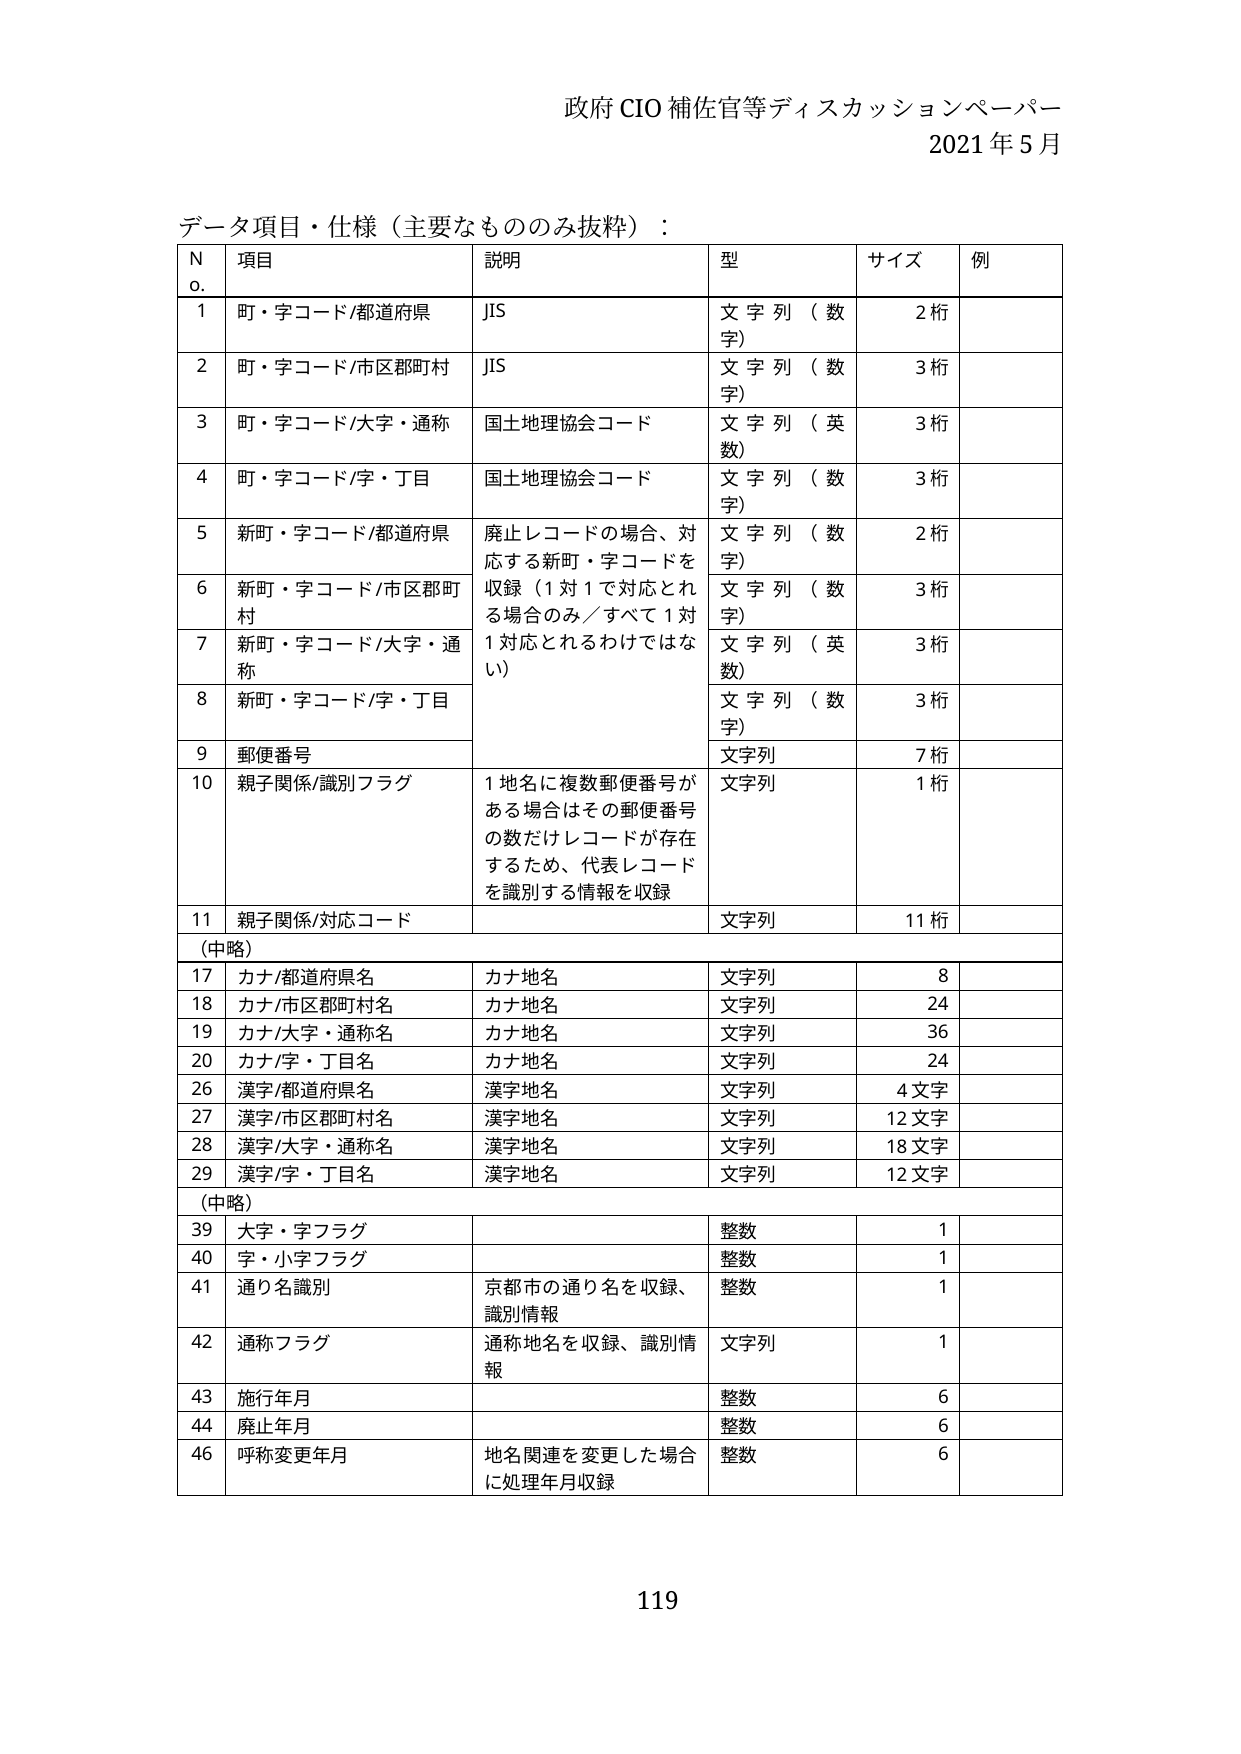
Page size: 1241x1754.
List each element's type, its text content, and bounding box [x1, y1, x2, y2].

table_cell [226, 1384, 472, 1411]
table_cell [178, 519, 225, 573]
text データ項目・仕様（主要なもののみ抜粋）： [177, 207, 1063, 244]
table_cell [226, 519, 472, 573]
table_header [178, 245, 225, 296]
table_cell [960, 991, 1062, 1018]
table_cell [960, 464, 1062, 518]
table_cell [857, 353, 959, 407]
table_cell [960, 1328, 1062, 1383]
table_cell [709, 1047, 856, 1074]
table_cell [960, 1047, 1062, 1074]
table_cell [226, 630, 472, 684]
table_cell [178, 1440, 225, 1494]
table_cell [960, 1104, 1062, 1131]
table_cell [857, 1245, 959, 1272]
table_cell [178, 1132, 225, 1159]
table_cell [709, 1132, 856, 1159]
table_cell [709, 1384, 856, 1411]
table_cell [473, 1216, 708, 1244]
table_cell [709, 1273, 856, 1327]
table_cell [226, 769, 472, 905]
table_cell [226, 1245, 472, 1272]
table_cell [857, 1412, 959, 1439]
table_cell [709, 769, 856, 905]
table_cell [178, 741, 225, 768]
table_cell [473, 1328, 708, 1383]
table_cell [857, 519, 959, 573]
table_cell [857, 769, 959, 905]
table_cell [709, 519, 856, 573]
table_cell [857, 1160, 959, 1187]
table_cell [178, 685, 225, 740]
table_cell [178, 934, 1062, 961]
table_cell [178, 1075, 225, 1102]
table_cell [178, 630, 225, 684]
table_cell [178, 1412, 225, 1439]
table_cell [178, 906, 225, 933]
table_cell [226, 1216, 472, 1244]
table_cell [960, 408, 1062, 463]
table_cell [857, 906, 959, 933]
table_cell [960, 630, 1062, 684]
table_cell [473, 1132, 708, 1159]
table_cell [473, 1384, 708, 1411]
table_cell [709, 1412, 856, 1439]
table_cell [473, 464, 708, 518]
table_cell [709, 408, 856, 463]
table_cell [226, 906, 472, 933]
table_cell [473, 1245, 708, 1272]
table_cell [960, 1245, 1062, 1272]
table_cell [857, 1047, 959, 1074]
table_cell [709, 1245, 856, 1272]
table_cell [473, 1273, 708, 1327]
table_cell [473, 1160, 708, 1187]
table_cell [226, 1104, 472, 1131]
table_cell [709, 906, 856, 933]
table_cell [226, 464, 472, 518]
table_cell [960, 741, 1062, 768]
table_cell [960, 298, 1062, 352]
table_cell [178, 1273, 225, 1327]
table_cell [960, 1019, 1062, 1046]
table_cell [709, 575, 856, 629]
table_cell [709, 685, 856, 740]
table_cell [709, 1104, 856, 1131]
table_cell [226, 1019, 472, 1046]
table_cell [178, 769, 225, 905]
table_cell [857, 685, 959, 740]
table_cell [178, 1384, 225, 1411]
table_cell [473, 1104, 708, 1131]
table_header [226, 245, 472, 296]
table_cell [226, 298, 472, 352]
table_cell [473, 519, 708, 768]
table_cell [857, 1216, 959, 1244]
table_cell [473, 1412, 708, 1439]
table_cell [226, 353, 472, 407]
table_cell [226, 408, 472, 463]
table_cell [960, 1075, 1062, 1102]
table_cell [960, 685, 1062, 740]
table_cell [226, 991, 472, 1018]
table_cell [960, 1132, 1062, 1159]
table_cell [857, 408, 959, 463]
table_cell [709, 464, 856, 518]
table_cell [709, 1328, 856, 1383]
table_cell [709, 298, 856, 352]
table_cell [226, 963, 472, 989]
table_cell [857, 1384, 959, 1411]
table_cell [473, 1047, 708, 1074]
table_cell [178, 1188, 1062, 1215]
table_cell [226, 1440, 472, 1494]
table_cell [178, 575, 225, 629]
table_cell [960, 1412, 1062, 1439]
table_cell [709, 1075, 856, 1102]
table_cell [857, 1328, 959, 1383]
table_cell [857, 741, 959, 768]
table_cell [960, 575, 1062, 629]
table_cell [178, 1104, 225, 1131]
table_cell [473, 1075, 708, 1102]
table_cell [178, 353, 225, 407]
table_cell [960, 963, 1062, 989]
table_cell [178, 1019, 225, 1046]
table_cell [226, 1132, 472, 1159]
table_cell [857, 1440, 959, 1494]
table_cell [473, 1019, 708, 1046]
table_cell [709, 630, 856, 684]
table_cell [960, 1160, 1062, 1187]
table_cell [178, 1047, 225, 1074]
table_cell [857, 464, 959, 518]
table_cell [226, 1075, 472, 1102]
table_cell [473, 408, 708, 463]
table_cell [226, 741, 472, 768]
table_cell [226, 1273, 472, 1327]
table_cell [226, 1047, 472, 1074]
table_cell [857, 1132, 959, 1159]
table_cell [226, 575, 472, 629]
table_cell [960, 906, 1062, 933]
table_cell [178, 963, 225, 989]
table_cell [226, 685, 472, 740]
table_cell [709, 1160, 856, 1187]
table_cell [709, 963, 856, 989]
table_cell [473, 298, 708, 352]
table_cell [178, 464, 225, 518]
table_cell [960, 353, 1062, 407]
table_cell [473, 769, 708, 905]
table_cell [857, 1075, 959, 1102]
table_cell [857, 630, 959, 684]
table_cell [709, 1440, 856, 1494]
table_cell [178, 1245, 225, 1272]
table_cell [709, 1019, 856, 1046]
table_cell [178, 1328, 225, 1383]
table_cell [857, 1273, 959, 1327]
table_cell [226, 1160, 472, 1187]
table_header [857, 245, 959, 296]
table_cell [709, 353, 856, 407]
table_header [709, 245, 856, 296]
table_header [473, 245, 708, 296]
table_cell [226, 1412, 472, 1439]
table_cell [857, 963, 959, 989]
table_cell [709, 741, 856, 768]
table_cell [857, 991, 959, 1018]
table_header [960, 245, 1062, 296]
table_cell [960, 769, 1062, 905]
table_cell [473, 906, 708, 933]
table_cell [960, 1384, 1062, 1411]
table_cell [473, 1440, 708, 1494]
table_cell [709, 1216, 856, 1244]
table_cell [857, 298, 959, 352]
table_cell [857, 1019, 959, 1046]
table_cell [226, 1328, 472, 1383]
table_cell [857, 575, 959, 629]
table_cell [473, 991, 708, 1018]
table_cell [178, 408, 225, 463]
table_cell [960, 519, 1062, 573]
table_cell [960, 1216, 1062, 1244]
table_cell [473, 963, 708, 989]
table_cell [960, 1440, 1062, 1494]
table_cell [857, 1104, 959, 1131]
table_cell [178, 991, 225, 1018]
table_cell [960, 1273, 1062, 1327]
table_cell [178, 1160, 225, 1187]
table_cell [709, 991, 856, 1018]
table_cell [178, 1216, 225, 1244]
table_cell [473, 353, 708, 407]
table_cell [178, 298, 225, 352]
